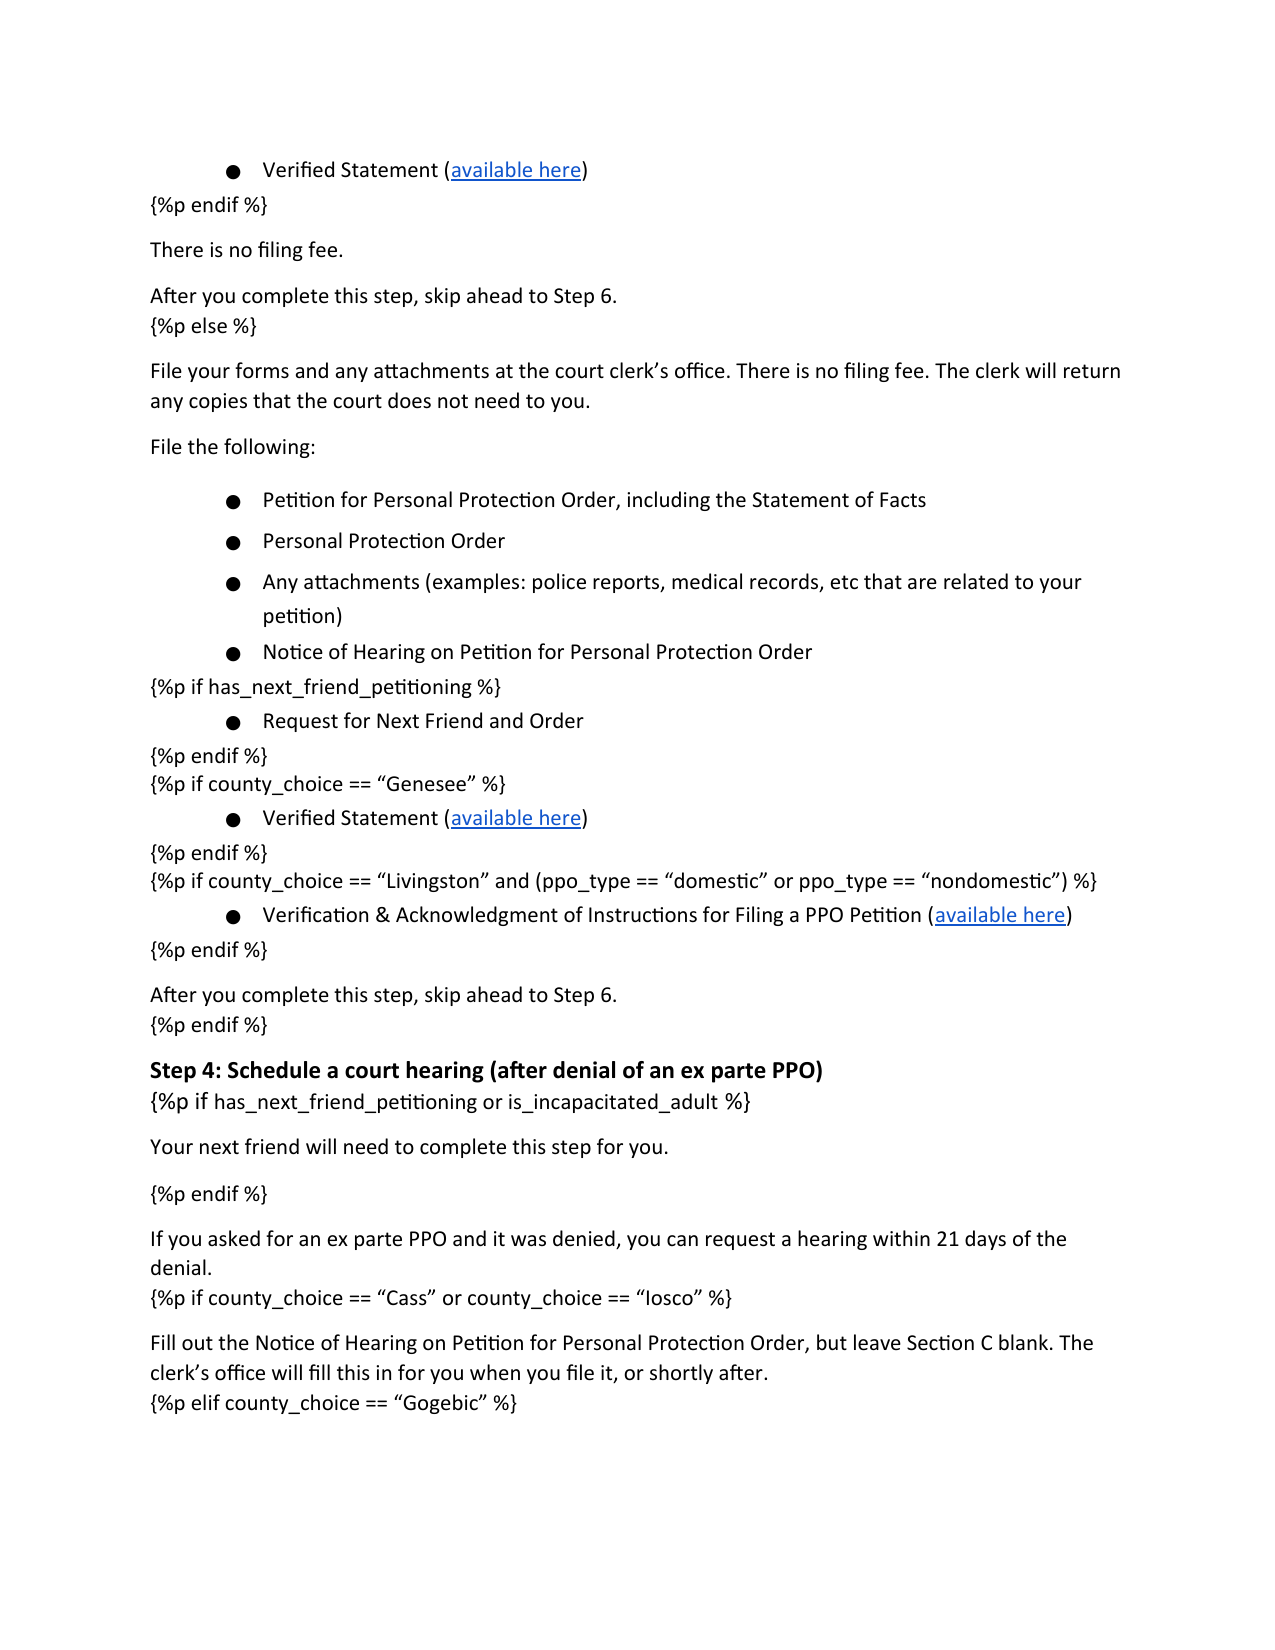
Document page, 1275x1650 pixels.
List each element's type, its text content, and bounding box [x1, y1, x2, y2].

text Your next friend will need to complete this step for you. [150, 1133, 1125, 1161]
text {%p endif %} [150, 742, 1125, 770]
text {%p if has_next_friend_petitioning %} [150, 673, 1125, 701]
text {%p if has_next_friend_petitioning or is_incapacitated_adult %} [150, 1086, 1125, 1116]
list Verified Statement (available here) [225, 150, 1125, 188]
list Request for Next Friend and Order [225, 701, 1125, 739]
list Notice of Hearing on Petition for Personal Protection Order [225, 632, 1125, 670]
text {%p else %} [150, 312, 1125, 340]
text {%p if county_choice == “Livingston” and (ppo_type == “domestic” or ppo_type == “nondomestic”) %} [150, 867, 1125, 895]
text {%p if county_choice == “Genesee” %} [150, 770, 1125, 798]
text If you asked for an ex parte PPO and it was denied, you can request a hearing within 21 days of the denial. [150, 1224, 1125, 1282]
text Step 4: Schedule a court hearing (after denial of an ex parte PPO) [150, 1055, 1125, 1086]
text File the following: [150, 433, 1125, 461]
text {%p elif county_choice == “Gogebic” %} [150, 1388, 1125, 1416]
text {%p endif %} [150, 936, 1125, 964]
text {%p endif %} [150, 1010, 1125, 1038]
text File your forms and any attachments at the court clerk’s office. There is no filing fee. The clerk will return any copies that the court does not need to you. [150, 356, 1125, 414]
text {%p if county_choice == “Cass” or county_choice == “Iosco” %} [150, 1284, 1125, 1312]
text {%p endif %} [150, 191, 1125, 219]
list Verification & Acknowledgment of Instructions for Filing a PPO Petition (available here) [225, 895, 1125, 933]
text There is no filing fee. [150, 236, 1125, 264]
text After you complete this step, skip ahead to Step 6. [150, 282, 1125, 310]
text After you complete this step, skip ahead to Step 6. [150, 981, 1125, 1009]
text {%p endif %} [150, 1179, 1125, 1207]
list Any attachments (examples: police reports, medical records, etc that are related to your petition) [225, 562, 1125, 630]
list Petition for Personal Protection Order, including the Statement of Facts [225, 479, 1125, 518]
list Verified Statement (available here) [225, 798, 1125, 836]
text Fill out the Notice of Hearing on Petition for Personal Protection Order, but leave Section C blank. The clerk’s office will fill this in for you when you file it, or shortly after. [150, 1328, 1125, 1386]
text {%p endif %} [150, 839, 1125, 867]
list Personal Protection Order [225, 521, 1125, 559]
